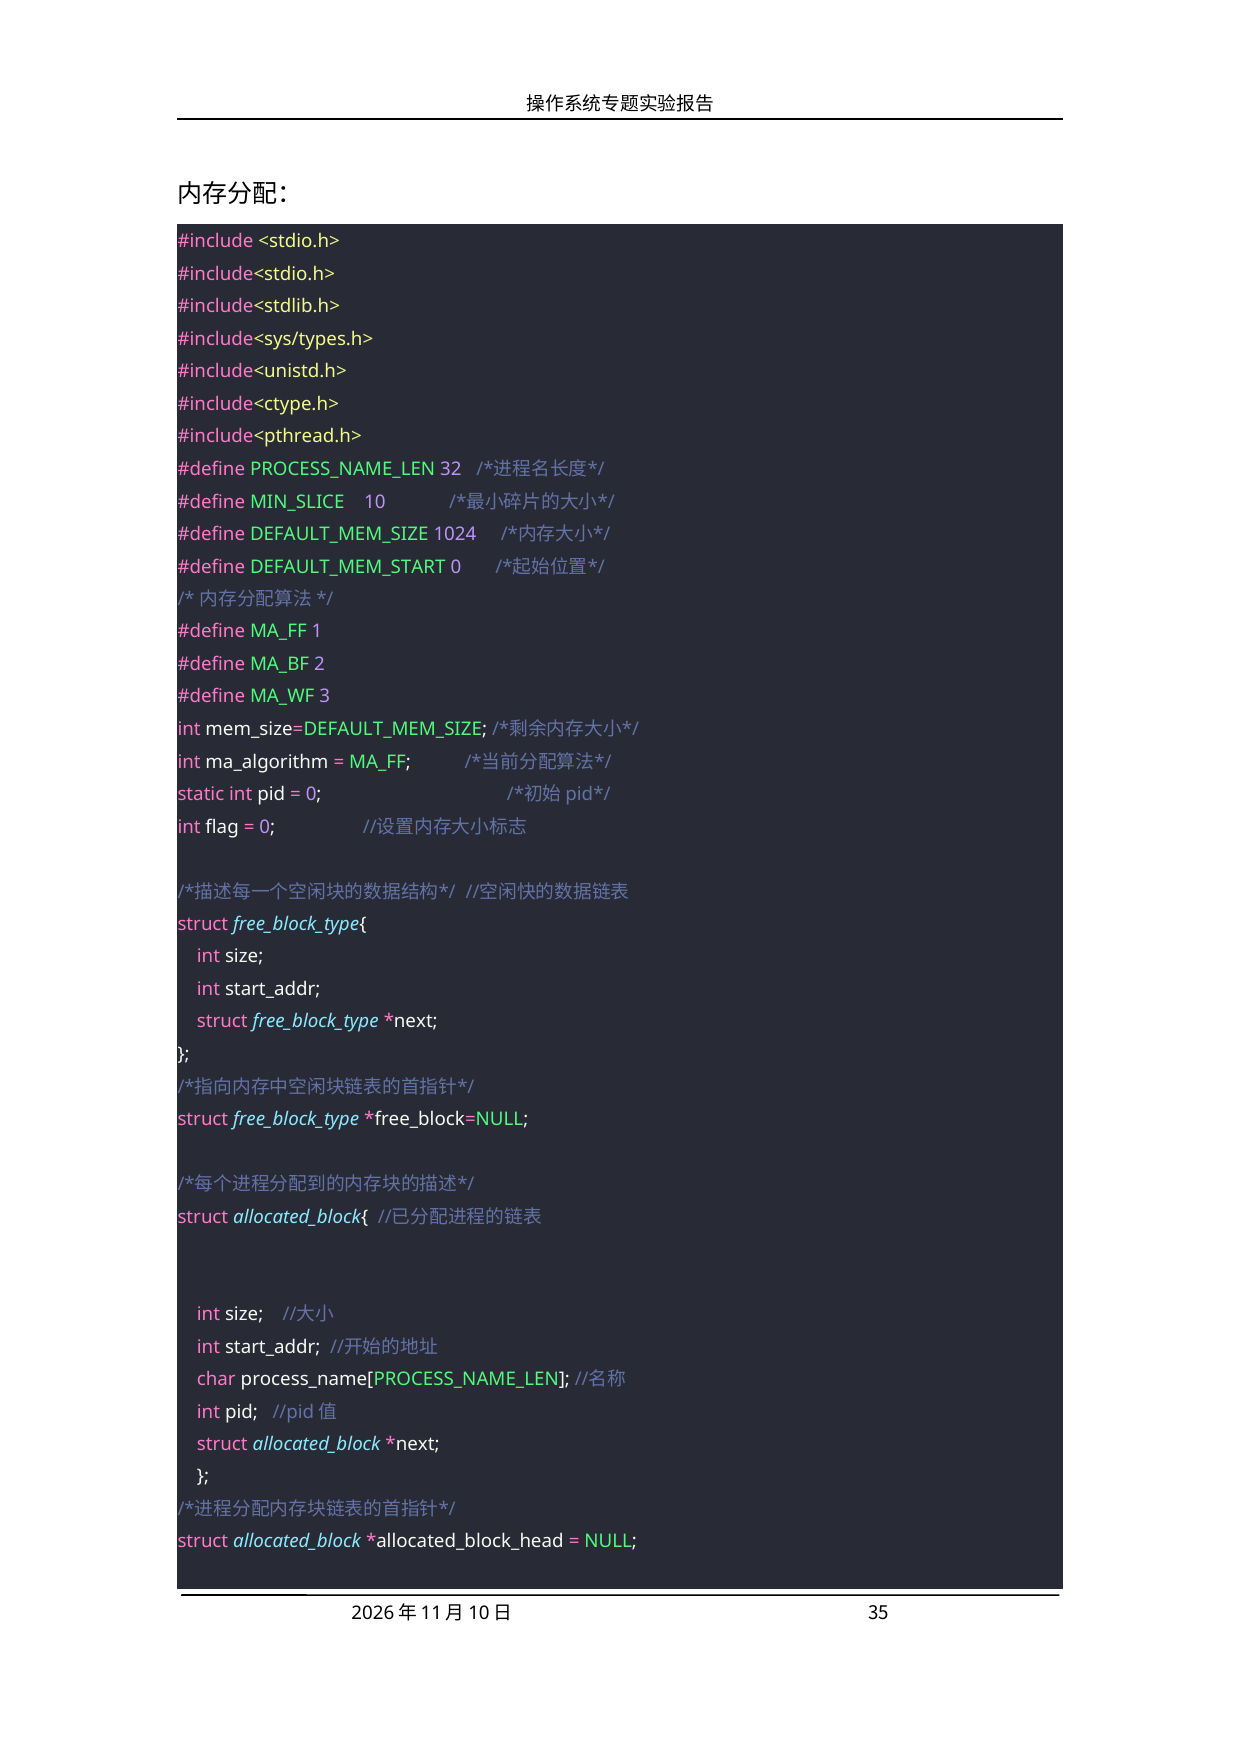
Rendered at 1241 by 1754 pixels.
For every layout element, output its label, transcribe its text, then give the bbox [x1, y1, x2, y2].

text #define MA_WF 3 [177, 679, 1063, 711]
text #define PROCESS_NAME_LEN 32 /*进程名长度*/ [177, 451, 1063, 484]
text /* 内存分配算法 */ [177, 581, 1063, 614]
text static int pid = 0; /*初始pid*/ [177, 776, 1063, 809]
text #define DEFAULT_MEM_SIZE 1024 /*内存大小*/ [177, 516, 1063, 549]
text #include<sys/types.h> [177, 321, 1063, 354]
text #define DEFAULT_MEM_START 0 /*起始位置*/ [177, 549, 1063, 581]
text struct free_block_type *free_block=NULL; [177, 1101, 1063, 1134]
text /*描述每一个空闲块的数据结构*/ //空闲快的数据链表 [177, 874, 1063, 906]
text int flag = 0; //设置内存大小标志 [177, 809, 1063, 841]
text /*每个进程分配到的内存块的描述*/ [177, 1166, 1063, 1199]
text int start_addr; [177, 971, 1063, 1004]
text /*进程分配内存块链表的首指针*/ [177, 1491, 1063, 1524]
text /*指向内存中空闲块链表的首指针*/ [177, 1069, 1063, 1101]
text #define MA_BF 2 [177, 646, 1063, 679]
text int size; [177, 939, 1063, 971]
text int pid; //pid值 [177, 1394, 1063, 1426]
text struct allocated_block{ //已分配进程的链表 [177, 1199, 1063, 1231]
text struct free_block_type{ [177, 906, 1063, 939]
text struct free_block_type *next; [177, 1004, 1063, 1036]
text int mem_size=DEFAULT_MEM_SIZE; /*剩余内存大小*/ [177, 711, 1063, 744]
text #include <stdio.h> [177, 224, 1063, 256]
text #define MIN_SLICE 10 /*最小碎片的大小*/ [177, 484, 1063, 516]
text int ma_algorithm = MA_FF; /*当前分配算法*/ [177, 744, 1063, 776]
text #include<stdio.h> [177, 256, 1063, 289]
text #include<pthread.h> [177, 419, 1063, 451]
text 内存分配： [177, 159, 1063, 224]
text #include<stdlib.h> [177, 289, 1063, 321]
text }; [177, 1036, 1063, 1069]
text struct allocated_block *next; [177, 1426, 1063, 1459]
text }; [177, 1459, 1063, 1491]
text char process_name[PROCESS_NAME_LEN]; //名称 [177, 1361, 1063, 1394]
text int start_addr; //开始的地址 [177, 1329, 1063, 1361]
text struct allocated_block *allocated_block_head = NULL; [177, 1524, 1063, 1556]
text int size; //大小 [177, 1296, 1063, 1329]
text #include<ctype.h> [177, 386, 1063, 419]
text #define MA_FF 1 [177, 614, 1063, 646]
text #include<unistd.h> [177, 354, 1063, 386]
